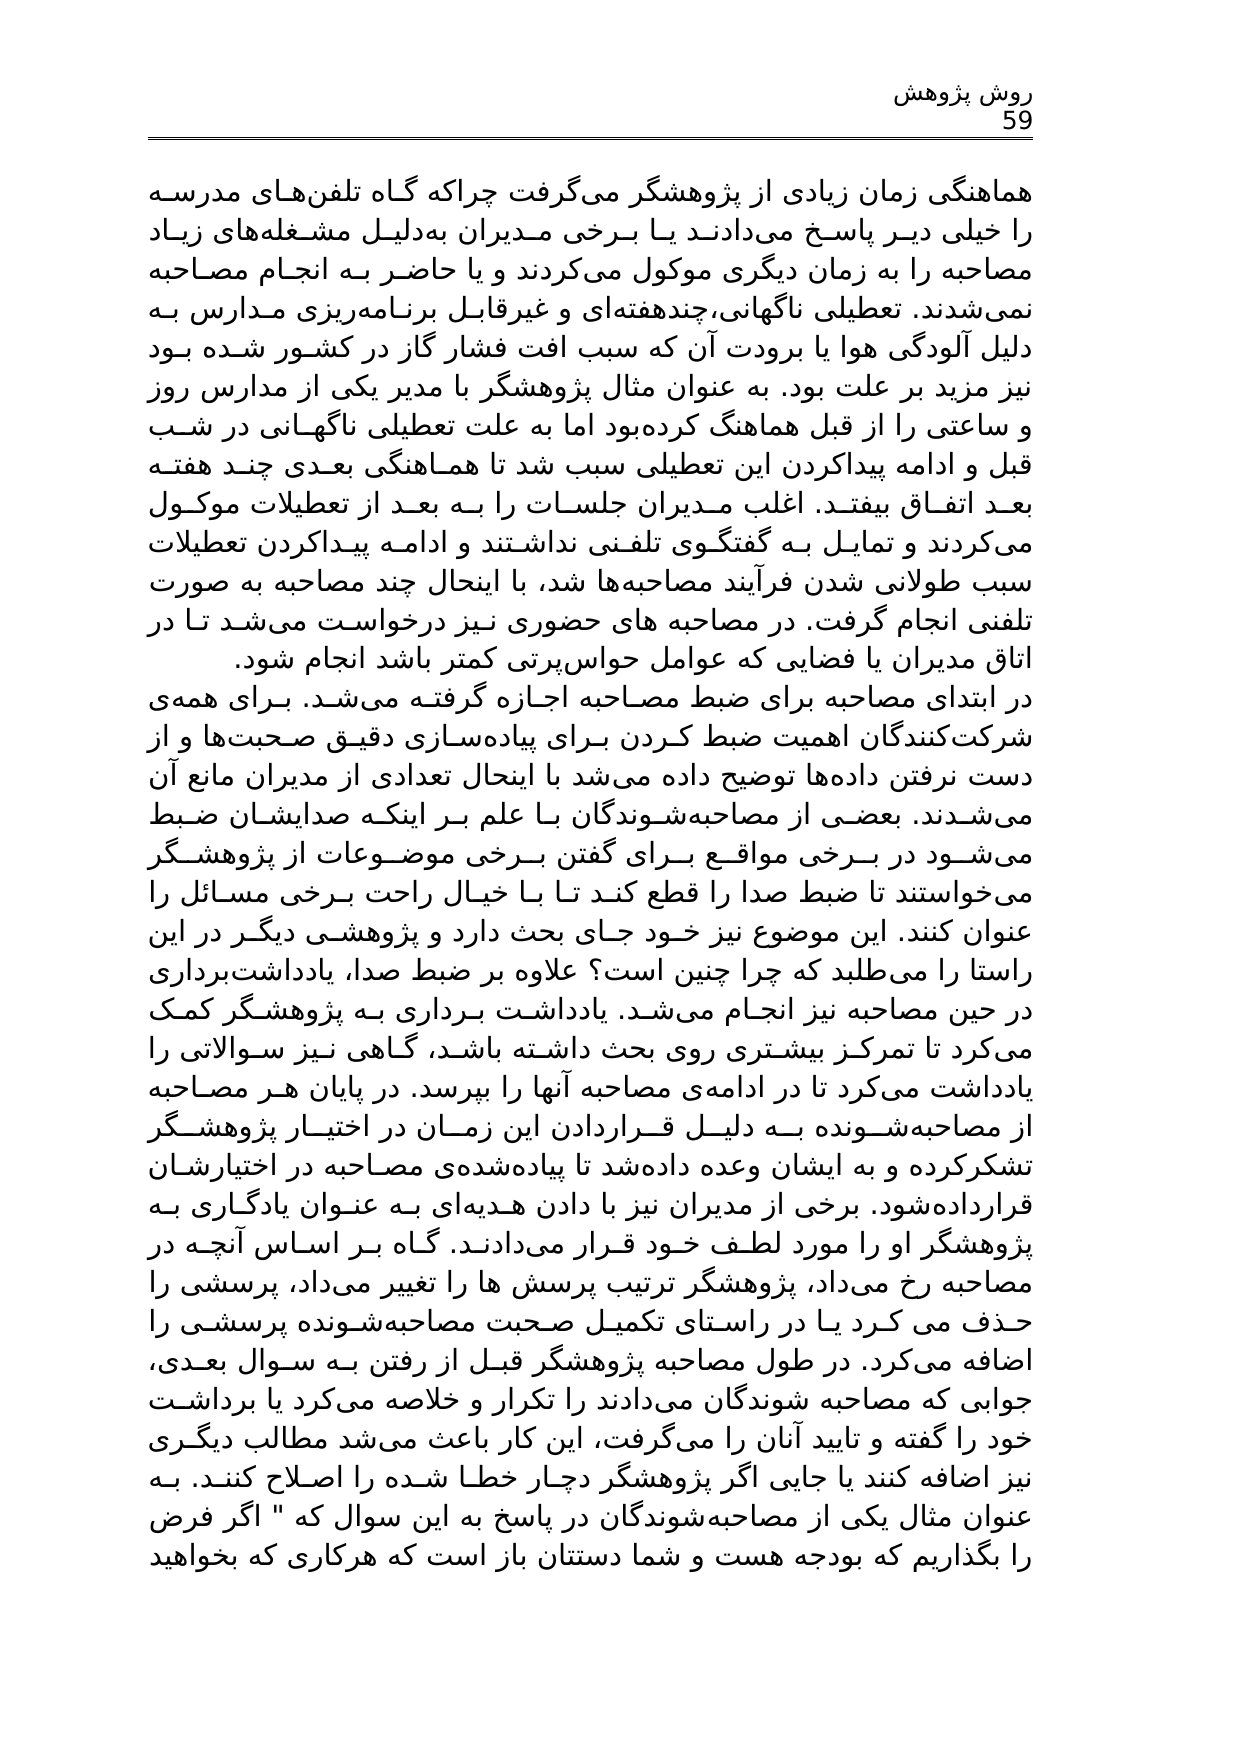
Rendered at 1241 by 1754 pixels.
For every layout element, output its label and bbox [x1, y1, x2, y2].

text [148, 174, 1033, 676]
text [148, 681, 1033, 1572]
